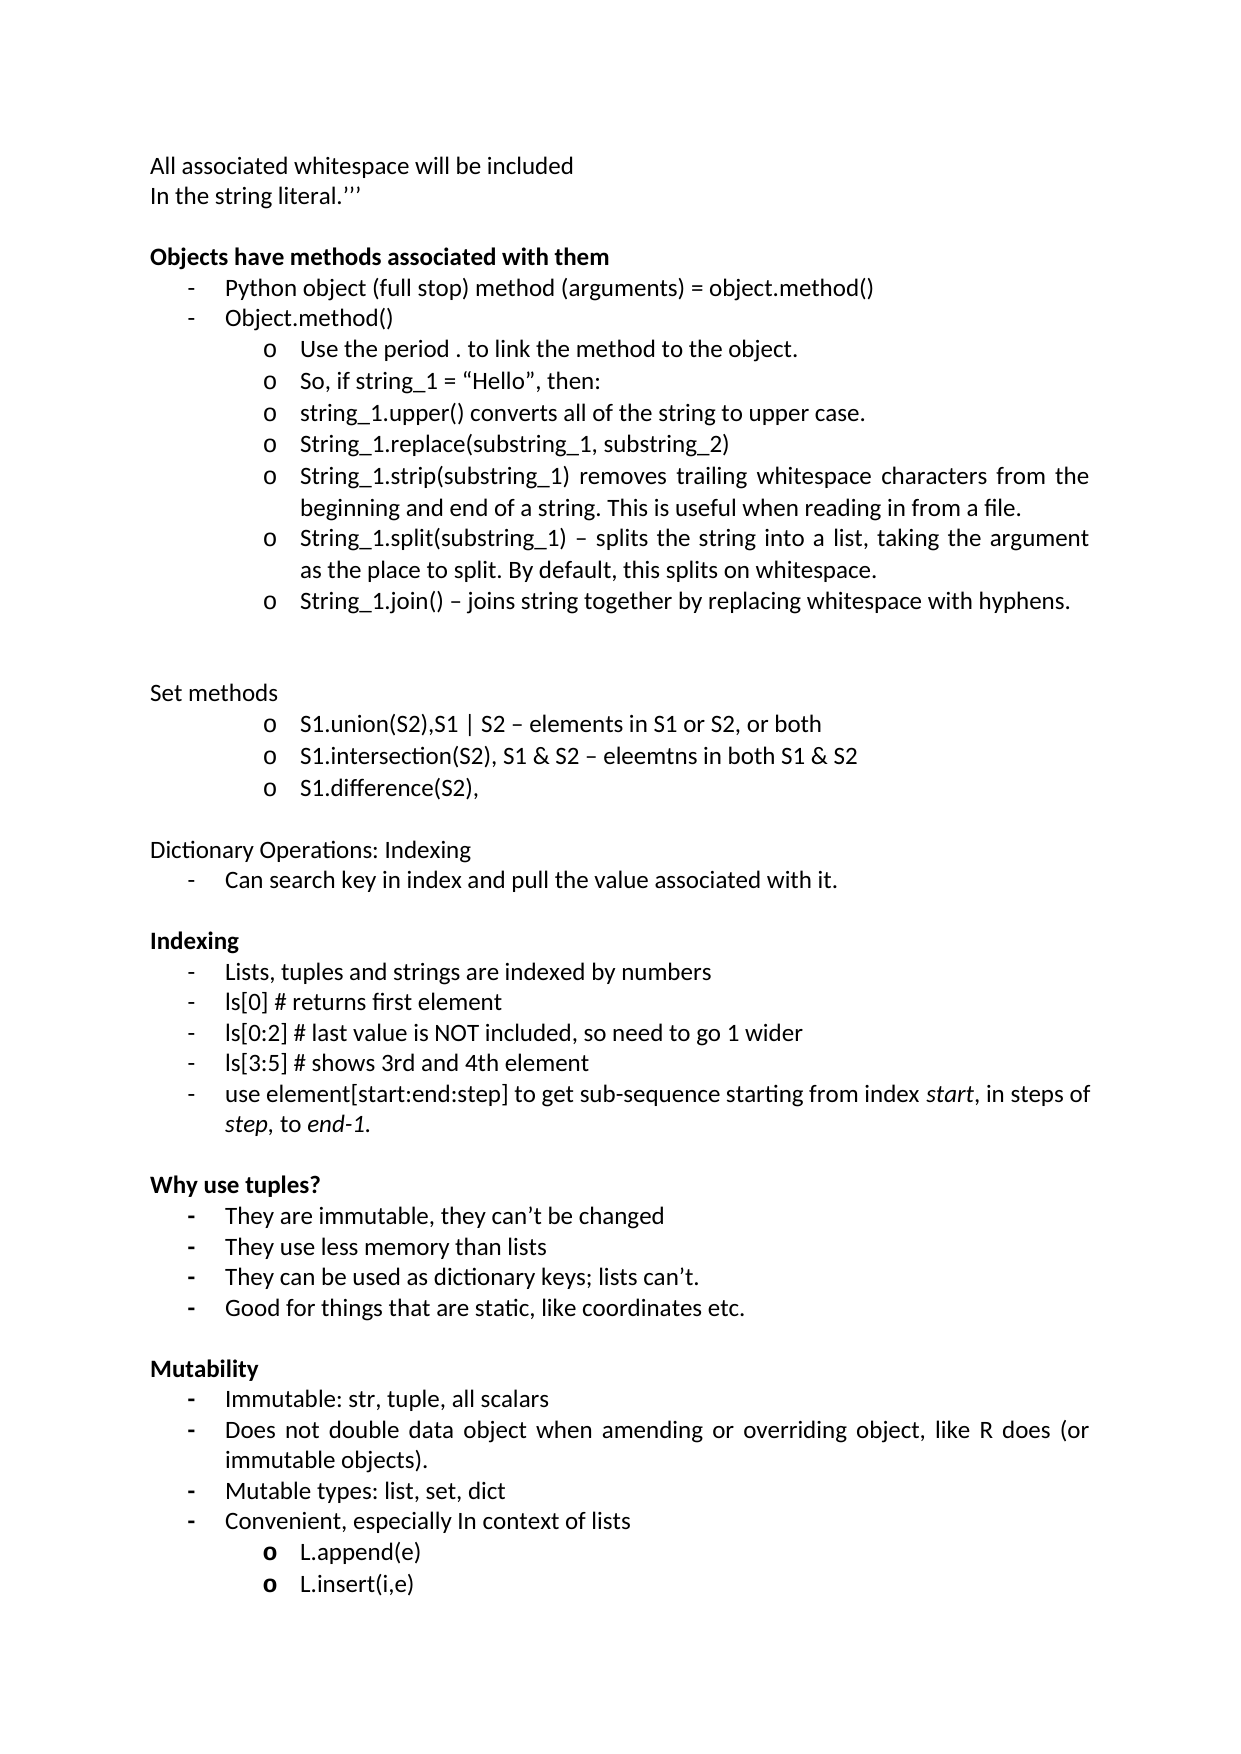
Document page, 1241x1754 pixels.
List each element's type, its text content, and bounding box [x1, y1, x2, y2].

text Mutability [150, 1353, 1090, 1383]
list String_1.join() – joins string together by replacing whitespace with hyphens. [262, 585, 1090, 617]
list They can be used as dictionary keys; lists can’t. [187, 1261, 1090, 1292]
list Lists, tuples and strings are indexed by numbers [187, 956, 1090, 987]
list String_1.replace(substring_1, substring_2) [262, 428, 1090, 460]
list S1.intersection(S2), S1 & S2 – eleemtns in both S1 & S2 [262, 740, 1090, 772]
list Python object (full stop) method (arguments) = object.method() [187, 272, 1090, 303]
list String_1.split(substring_1) – splits the string into a list, taking the argument as the place to split. By default, this splits on whitespace. [262, 522, 1090, 585]
text In the string literal.’’’ [150, 181, 1090, 211]
list Does not double data object when amending or overriding object, like R does (or immutable objects). [187, 1414, 1090, 1475]
list String_1.strip(substring_1) removes trailing whitespace characters from the beginning and end of a string. This is useful when reading in from a file. [262, 460, 1090, 522]
text Dictionary Operations: Indexing [150, 834, 1090, 864]
list string_1.upper() converts all of the string to upper case. [262, 397, 1090, 428]
text Indexing [150, 926, 1090, 956]
text Set methods [150, 678, 1090, 708]
list L.append(e) [262, 1536, 1090, 1568]
list So, if string_1 = “Hello”, then: [262, 365, 1090, 397]
list Immutable: str, tuple, all scalars [187, 1383, 1090, 1414]
list Good for things that are static, like coordinates etc. [187, 1292, 1090, 1322]
text Objects have methods associated with them [150, 242, 1090, 272]
list ls[0:2] # last value is NOT included, so need to go 1 wider [187, 1017, 1090, 1048]
text All associated whitespace will be included [150, 150, 1090, 181]
list use element[start:end:step] to get sub-sequence starting from index start, in steps of step, to end-1. [187, 1078, 1090, 1139]
list L.insert(i,e) [262, 1568, 1090, 1599]
list Object.method() [187, 303, 1090, 333]
text Why use tuples? [150, 1170, 1090, 1200]
list ls[3:5] # shows 3rd and 4th element [187, 1048, 1090, 1078]
list S1.union(S2),S1 | S2 – elements in S1 or S2, or both [262, 708, 1090, 740]
list Convenient, especially In context of lists [187, 1505, 1090, 1536]
list Use the period . to link the method to the object. [262, 333, 1090, 365]
list They use less memory than lists [187, 1231, 1090, 1261]
list They are immutable, they can’t be changed [187, 1200, 1090, 1231]
list ls[0] # returns first element [187, 987, 1090, 1017]
list S1.difference(S2), [262, 772, 1090, 803]
list Mutable types: list, set, dict [187, 1475, 1090, 1505]
list Can search key in index and pull the value associated with it. [187, 864, 1090, 895]
